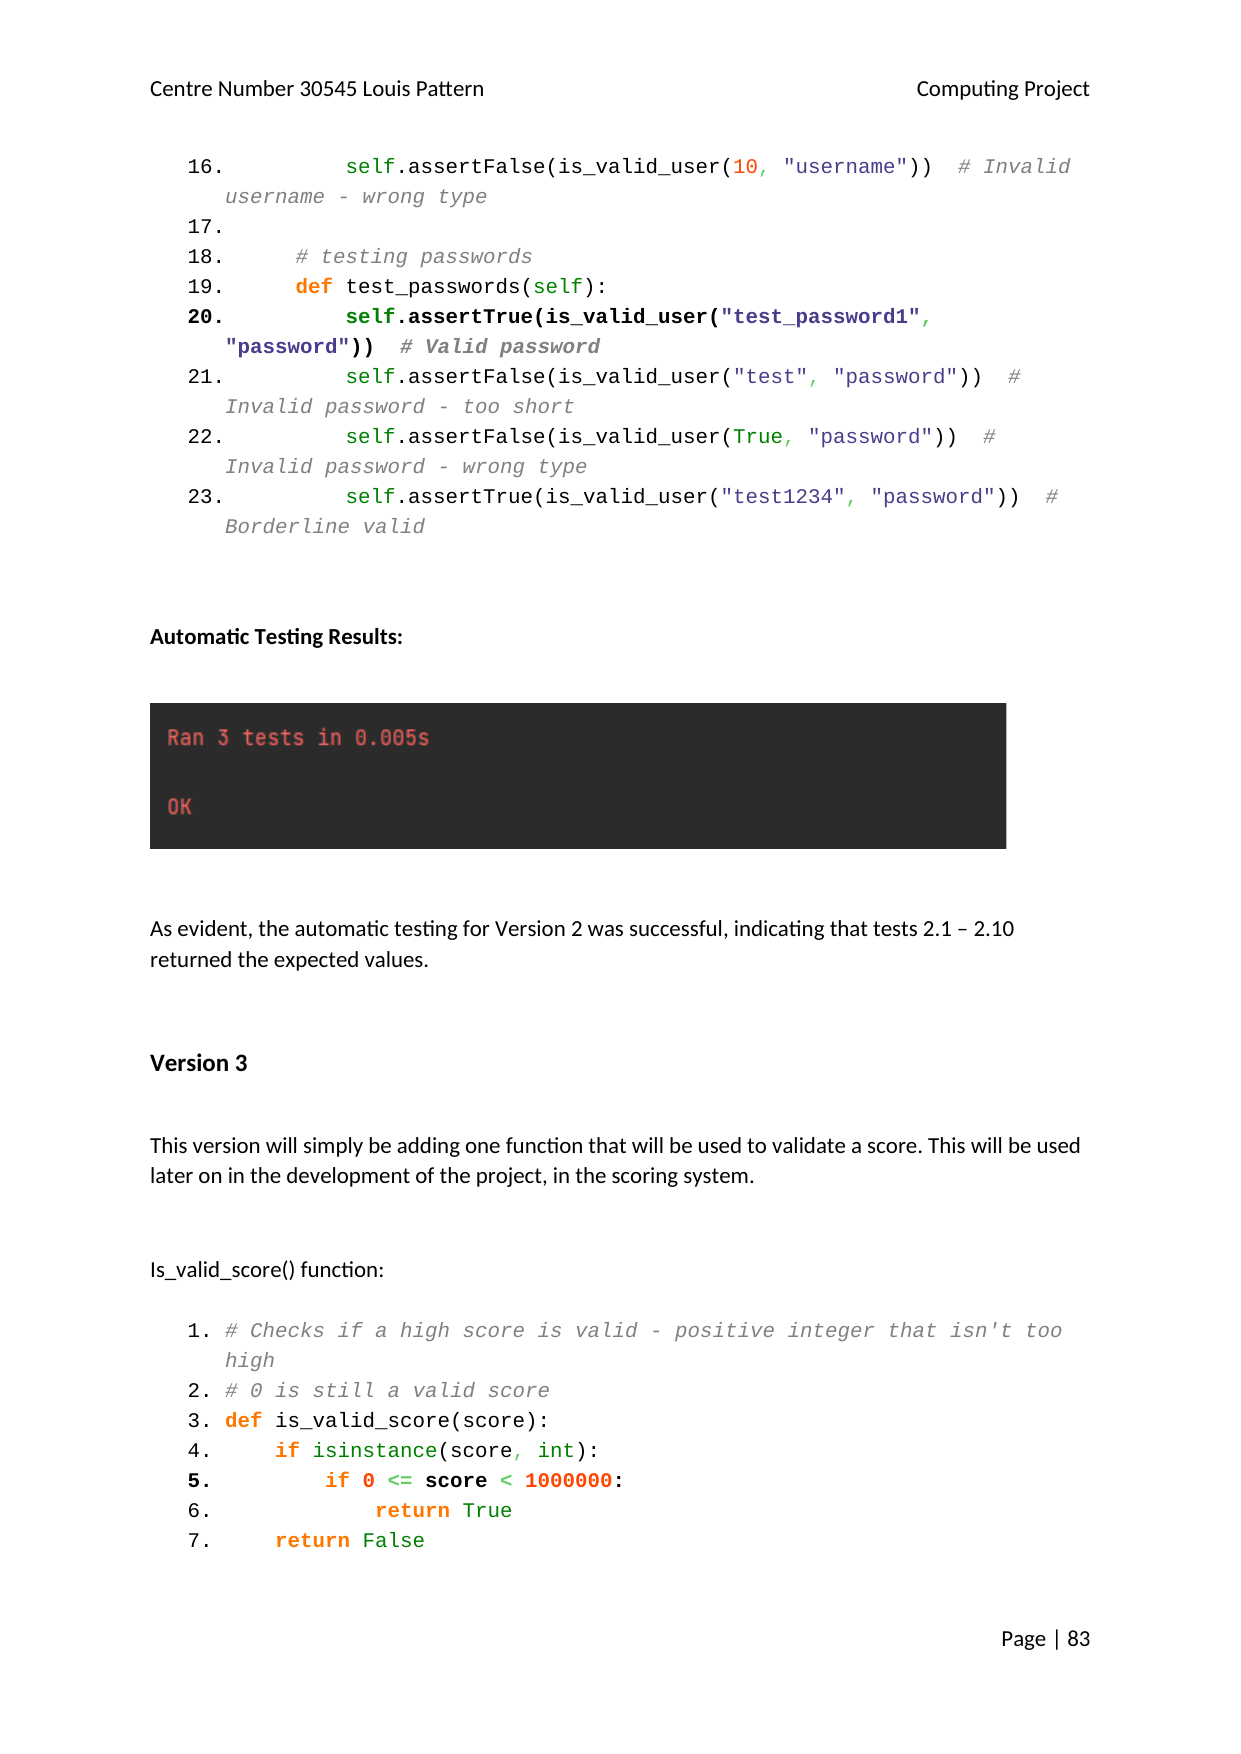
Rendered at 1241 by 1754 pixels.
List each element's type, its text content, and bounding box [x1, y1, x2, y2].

text Is_valid_score() function: [150, 1255, 1090, 1283]
list self.assertTrue(is_valid_user("test_password1", "password")) # Valid password [187, 300, 1090, 360]
list # Checks if a high score is valid - positive integer that isn't too high [187, 1314, 1090, 1374]
list def test_passwords(self): [187, 270, 1090, 300]
subtitle Automatic Testing Results: [150, 622, 1090, 650]
list self.assertFalse(is_valid_user("test", "password")) # Invalid password - too short [187, 360, 1090, 420]
list if isinstance(score, int): [187, 1434, 1090, 1464]
list if 0 <= score < 1000000: [187, 1464, 1090, 1494]
list self.assertFalse(is_valid_user(10, "username")) # Invalid username - wrong type [187, 150, 1090, 210]
list self.assertTrue(is_valid_user("test1234", "password")) # Borderline valid [187, 480, 1090, 540]
list def is_valid_score(score): [187, 1404, 1090, 1434]
picture [150, 703, 1007, 849]
list return False [187, 1524, 1090, 1554]
text This version will simply be adding one function that will be used to validate a score. This will be used later on in the development of the project, in the scoring system. [150, 1131, 1090, 1189]
list self.assertFalse(is_valid_user(True, "password")) # Invalid password - wrong type [187, 420, 1090, 480]
list # 0 is still a valid score [187, 1374, 1090, 1404]
text As evident, the automatic testing for Version 2 was successful, indicating that tests 2.1 – 2.10 returned the expected values. [150, 914, 1090, 973]
subtitle Version 3 [150, 1047, 1090, 1077]
list return True [187, 1494, 1090, 1524]
list # testing passwords [187, 240, 1090, 270]
